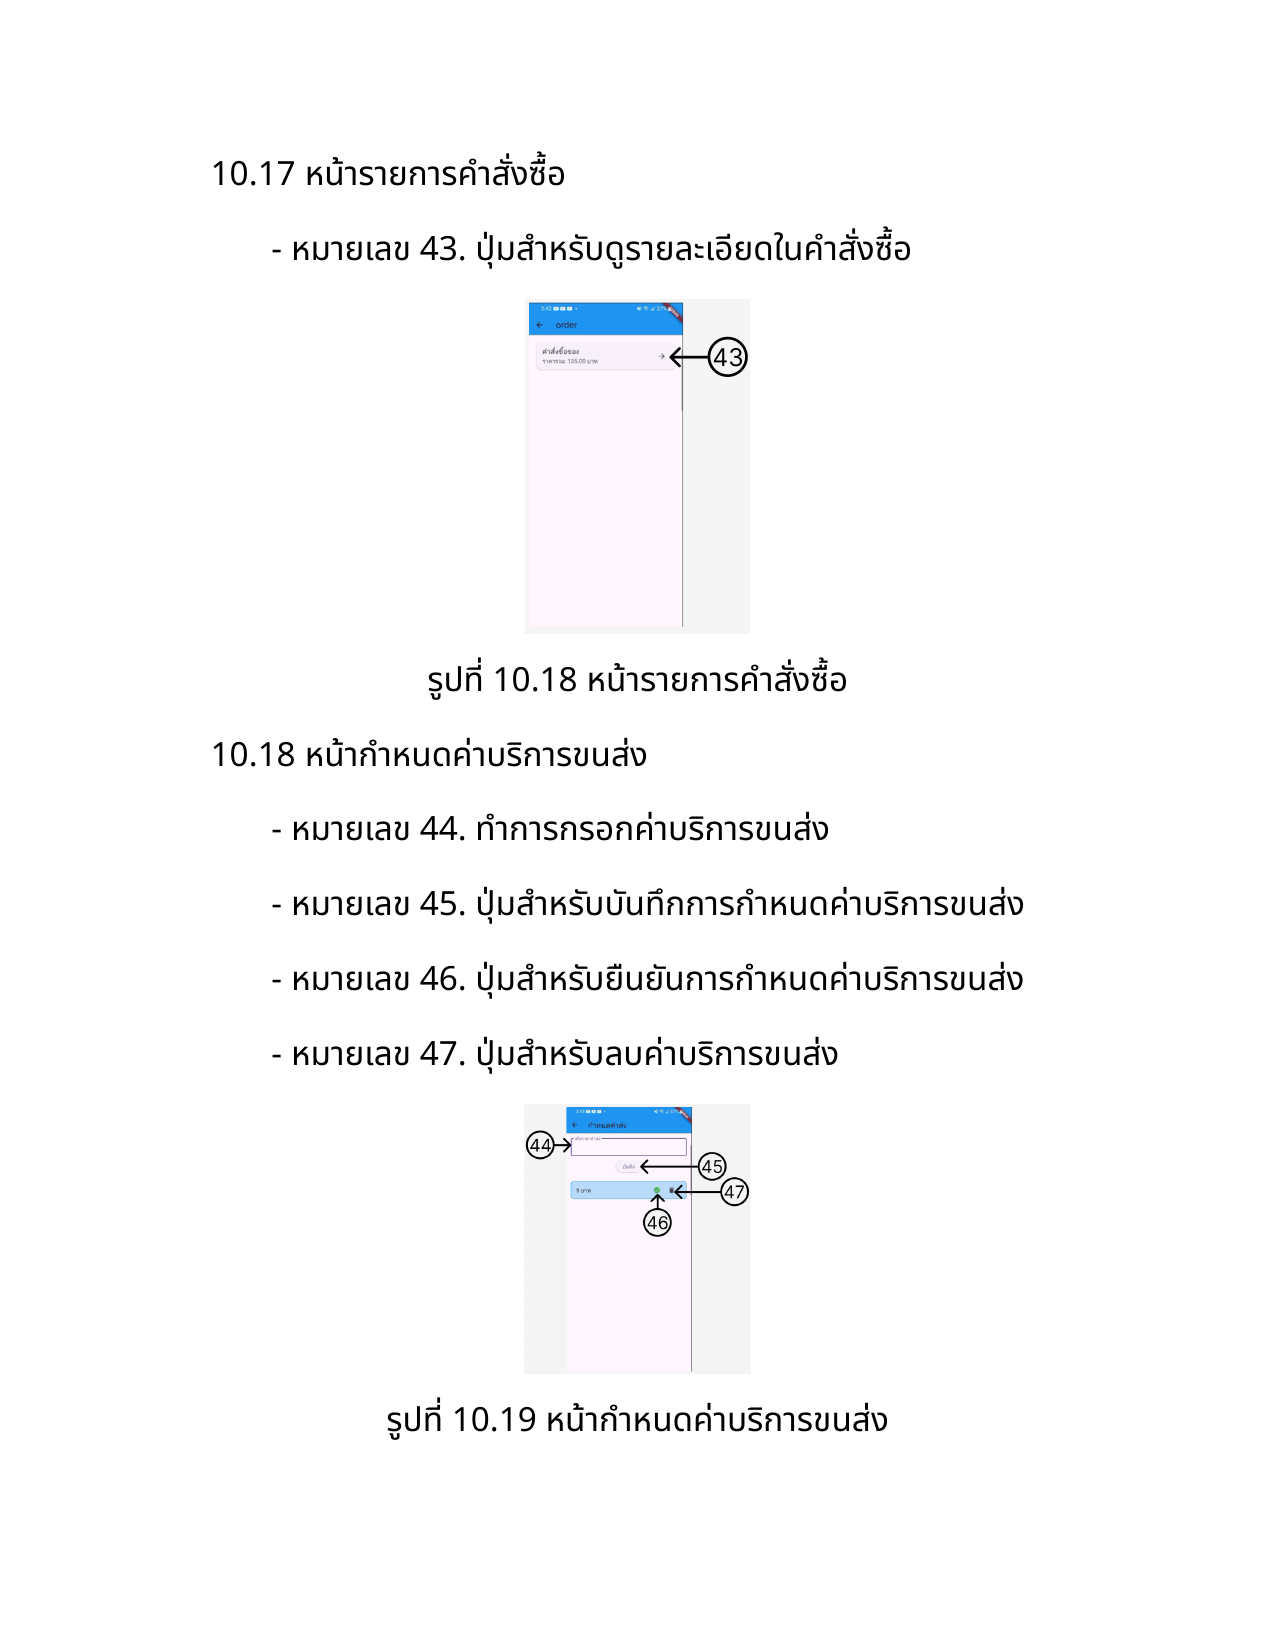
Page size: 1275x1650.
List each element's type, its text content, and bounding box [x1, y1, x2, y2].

text - หมายเลข 45. ปุ่มสำหรับบันทึกการกำหนดค่าบริการขนส่ง [150, 880, 1125, 931]
picture [524, 1104, 751, 1374]
text - หมายเลข 47. ปุ่มสำหรับลบค่าบริการขนส่ง [150, 1029, 1125, 1080]
text - หมายเลข 46. ปุ่มสำหรับยืนยันการกำหนดค่าบริการขนส่ง [150, 955, 1125, 1005]
picture [525, 299, 750, 634]
text รูปที่ 10.18 หน้ารายการคำสั่งซื้อ [150, 656, 1125, 706]
text 10.17 หน้ารายการคำสั่งซื้อ [150, 150, 1125, 201]
text - หมายเลข 43. ปุ่มสำหรับดูรายละเอียดในคำสั่งซื้อ [150, 225, 1125, 275]
text 10.18 หน้ากำหนดค่าบริการขนส่ง [150, 730, 1125, 781]
text - หมายเลข 44. ทำการกรอกค่าบริการขนส่ง [150, 805, 1125, 856]
text รูปที่ 10.19 หน้ากำหนดค่าบริการขนส่ง [150, 1396, 1125, 1446]
